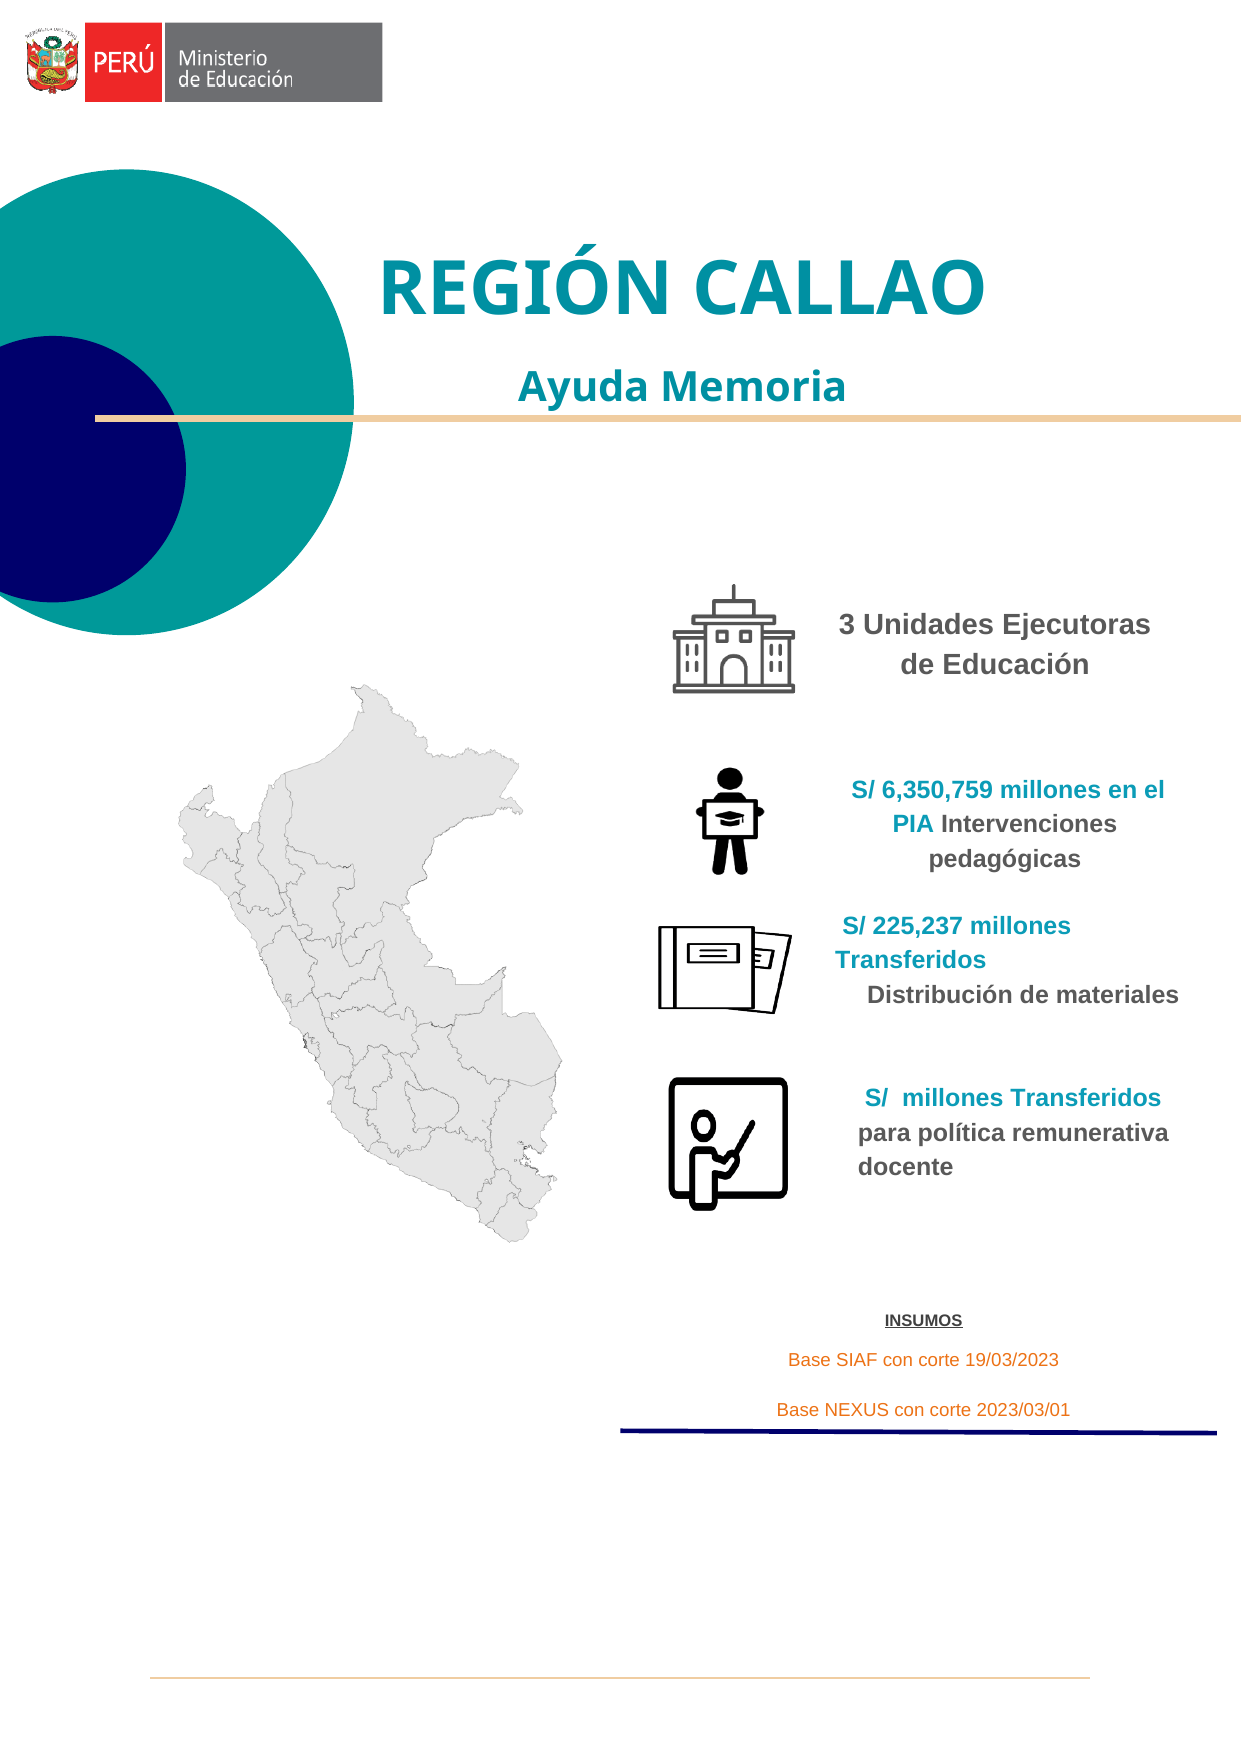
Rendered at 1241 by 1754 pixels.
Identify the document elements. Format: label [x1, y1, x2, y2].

picture [617, 913, 816, 1021]
picture [646, 1045, 801, 1227]
picture [179, 50, 292, 87]
picture [664, 749, 793, 894]
picture [150, 675, 586, 1255]
picture [21, 28, 81, 98]
